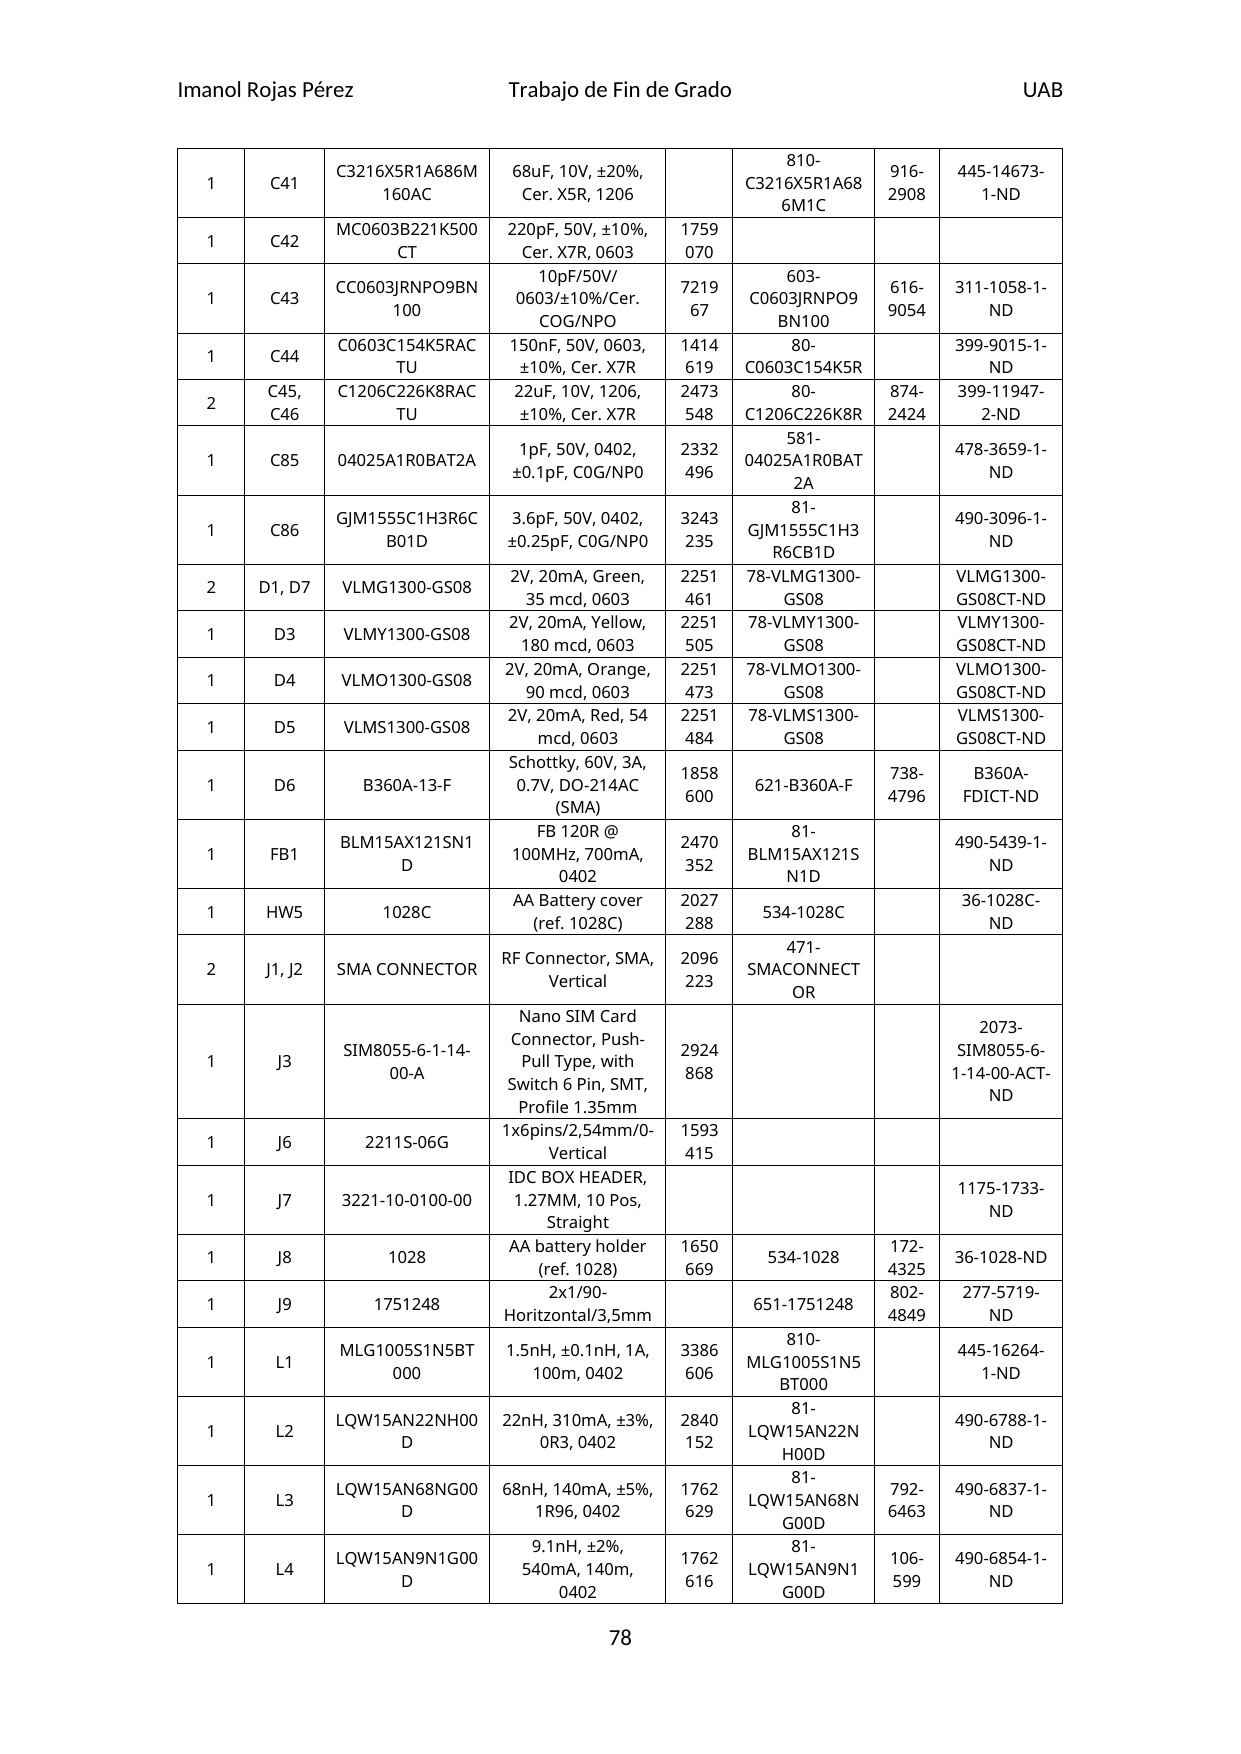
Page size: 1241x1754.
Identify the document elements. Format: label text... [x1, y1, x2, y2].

table_cell 1762616 [666, 1535, 732, 1603]
table_cell J1, J2 [245, 935, 324, 1003]
table_cell 2251505 [666, 611, 732, 657]
table_cell D1, D7 [245, 565, 324, 610]
table_cell J6 [245, 1119, 324, 1164]
table_cell [666, 1166, 732, 1234]
table_cell 1 [178, 218, 244, 263]
table_cell 2x1/90-Horitzontal/3,5mm [490, 1281, 665, 1327]
table_cell 220pF, 50V, ±10%, Cer. X7R, 0603 [490, 218, 665, 263]
table_cell 3386606 [666, 1328, 732, 1396]
table_cell GJM1555C1H3R6CB01D [325, 496, 489, 564]
table_cell 9.1nH, ±2%, 540mA, 140m, 0402 [490, 1535, 665, 1603]
table_cell 1 [178, 704, 244, 749]
table_cell 2924868 [666, 1005, 732, 1118]
table_cell 445-14673-1-ND [940, 149, 1062, 217]
table_cell [875, 496, 939, 564]
table_cell 490-3096-1-ND [940, 496, 1062, 564]
table_cell 172-4325 [875, 1235, 939, 1280]
table_cell [875, 611, 939, 657]
table_cell C86 [245, 496, 324, 564]
table_cell Schottky, 60V, 3A, 0.7V, DO-214AC (SMA) [490, 751, 665, 819]
table_cell 1028C [325, 889, 489, 934]
table_cell 277-5719-ND [940, 1281, 1062, 1327]
table_cell C45, C46 [245, 380, 324, 425]
table_cell 2027288 [666, 889, 732, 934]
table_cell 490-6837-1-ND [940, 1466, 1062, 1534]
table_cell IDC BOX HEADER, 1.27MM, 10 Pos, Straight [490, 1166, 665, 1234]
table_cell HW5 [245, 889, 324, 934]
table_cell L1 [245, 1328, 324, 1396]
table_cell 874-2424 [875, 380, 939, 425]
table_cell 471-SMACONNECTOR [733, 935, 874, 1003]
table_cell 1x6pins/2,54mm/0-Vertical [490, 1119, 665, 1164]
table_cell 78-VLMY1300-GS08 [733, 611, 874, 657]
table_cell VLMO1300-GS08CT-ND [940, 658, 1062, 703]
table_cell 1 [178, 426, 244, 494]
table_cell 1.5nH, ±0.1nH, 1A, 100m, 0402 [490, 1328, 665, 1396]
table_cell C1206C226K8RACTU [325, 380, 489, 425]
table_cell 490-5439-1-ND [940, 820, 1062, 888]
table_cell [733, 218, 874, 263]
table_cell SMA CONNECTOR [325, 935, 489, 1003]
table_cell 81-GJM1555C1H3R6CB1D [733, 496, 874, 564]
table_cell 81-LQW15AN22NH00D [733, 1397, 874, 1465]
table_cell 1 [178, 820, 244, 888]
table_cell 1 [178, 149, 244, 217]
table_cell LQW15AN9N1G00D [325, 1535, 489, 1603]
table_cell LQW15AN22NH00D [325, 1397, 489, 1465]
table_cell D5 [245, 704, 324, 749]
table_cell 603-C0603JRNPO9BN100 [733, 264, 874, 332]
table_cell 1 [178, 1328, 244, 1396]
table_cell D4 [245, 658, 324, 703]
table_cell 81-BLM15AX121SN1D [733, 820, 874, 888]
table_cell VLMY1300-GS08 [325, 611, 489, 657]
table_cell 616-9054 [875, 264, 939, 332]
table_cell 2251484 [666, 704, 732, 749]
table_cell 581-04025A1R0BAT2A [733, 426, 874, 494]
table_cell 1 [178, 334, 244, 379]
table_cell MC0603B221K500CT [325, 218, 489, 263]
table_cell 1175-1733-ND [940, 1166, 1062, 1234]
table_cell C43 [245, 264, 324, 332]
table_cell 10pF/50V/0603/±10%/Cer. COG/NPO [490, 264, 665, 332]
table_cell B360A-13-F [325, 751, 489, 819]
table_cell C3216X5R1A686M160AC [325, 149, 489, 217]
table_cell 78-VLMG1300-GS08 [733, 565, 874, 610]
table_cell 2V, 20mA, Orange, 90 mcd, 0603 [490, 658, 665, 703]
table_cell 81-LQW15AN68NG00D [733, 1466, 874, 1534]
table_cell 1858600 [666, 751, 732, 819]
table_cell 1 [178, 1119, 244, 1164]
table_cell [733, 1166, 874, 1234]
table_cell 810-MLG1005S1N5BT000 [733, 1328, 874, 1396]
table_cell J8 [245, 1235, 324, 1280]
table_cell FB1 [245, 820, 324, 888]
table_cell 36-1028-ND [940, 1235, 1062, 1280]
table_cell AA battery holder (ref. 1028) [490, 1235, 665, 1280]
table_cell 2211S-06G [325, 1119, 489, 1164]
table_cell B360A-FDICT-ND [940, 751, 1062, 819]
table_cell 68nH, 140mA, ±5%, 1R96, 0402 [490, 1466, 665, 1534]
table_cell 1751248 [325, 1281, 489, 1327]
table_cell 2470352 [666, 820, 732, 888]
table_cell [666, 1281, 732, 1327]
table_cell 445-16264-1-ND [940, 1328, 1062, 1396]
table_cell 1 [178, 1535, 244, 1603]
table_cell 2251473 [666, 658, 732, 703]
table_cell [666, 149, 732, 217]
table_cell 106-599 [875, 1535, 939, 1603]
table_cell 22nH, 310mA, ±3%, 0R3, 0402 [490, 1397, 665, 1465]
table_cell 792-6463 [875, 1466, 939, 1534]
table_cell 2V, 20mA, Yellow, 180 mcd, 0603 [490, 611, 665, 657]
table_cell 810-C3216X5R1A686M1C [733, 149, 874, 217]
table_cell 2 [178, 380, 244, 425]
table_cell 68uF, 10V, ±20%, Cer. X5R, 1206 [490, 149, 665, 217]
table_cell 1650669 [666, 1235, 732, 1280]
table_cell 1593415 [666, 1119, 732, 1164]
table_cell 1414619 [666, 334, 732, 379]
table_cell D6 [245, 751, 324, 819]
table_cell J7 [245, 1166, 324, 1234]
table_cell Nano SIM Card Connector, Push-Pull Type, with Switch 6 Pin, SMT, Profile 1.35mm [490, 1005, 665, 1118]
table_cell [875, 334, 939, 379]
table_cell 04025A1R0BAT2A [325, 426, 489, 494]
table_cell 80-C0603C154K5R [733, 334, 874, 379]
table_cell [940, 935, 1062, 1003]
table_cell 721967 [666, 264, 732, 332]
table_cell 399-9015-1-ND [940, 334, 1062, 379]
table_cell 36-1028C-ND [940, 889, 1062, 934]
table_cell 2473548 [666, 380, 732, 425]
table_cell 2840152 [666, 1397, 732, 1465]
table_cell 399-11947-2-ND [940, 380, 1062, 425]
table_cell [875, 1328, 939, 1396]
table_cell VLMG1300-GS08CT-ND [940, 565, 1062, 610]
table_cell C0603C154K5RACTU [325, 334, 489, 379]
table_cell 534-1028C [733, 889, 874, 934]
table_cell 80-C1206C226K8R [733, 380, 874, 425]
table_cell [875, 218, 939, 263]
table_cell 651-1751248 [733, 1281, 874, 1327]
table_cell 1759070 [666, 218, 732, 263]
table_cell 3.6pF, 50V, 0402, ±0.25pF, C0G/NP0 [490, 496, 665, 564]
table_cell 2096223 [666, 935, 732, 1003]
table_cell RF Connector, SMA, Vertical [490, 935, 665, 1003]
table_cell [875, 565, 939, 610]
table_cell 150nF, 50V, 0603, ±10%, Cer. X7R [490, 334, 665, 379]
table_cell [875, 1119, 939, 1164]
table_cell 1 [178, 1235, 244, 1280]
table_cell 2 [178, 565, 244, 610]
table_cell 738-4796 [875, 751, 939, 819]
table_cell SIM8055-6-1-14-00-A [325, 1005, 489, 1118]
table_cell 1762629 [666, 1466, 732, 1534]
table_cell 2073-SIM8055-6-1-14-00-ACT-ND [940, 1005, 1062, 1118]
table_cell 478-3659-1-ND [940, 426, 1062, 494]
table_cell 2V, 20mA, Red, 54 mcd, 0603 [490, 704, 665, 749]
table_cell 1 [178, 611, 244, 657]
table_cell AA Battery cover (ref. 1028C) [490, 889, 665, 934]
table_cell 1 [178, 658, 244, 703]
table_cell J9 [245, 1281, 324, 1327]
table_cell 1 [178, 496, 244, 564]
table_cell L4 [245, 1535, 324, 1603]
table_cell 2V, 20mA, Green, 35 mcd, 0603 [490, 565, 665, 610]
table_cell 1 [178, 889, 244, 934]
table_cell VLMS1300-GS08CT-ND [940, 704, 1062, 749]
table_cell [733, 1119, 874, 1164]
table_cell 3221-10-0100-00 [325, 1166, 489, 1234]
table_cell 1 [178, 1466, 244, 1534]
table_cell 3243235 [666, 496, 732, 564]
table_cell VLMY1300-GS08CT-ND [940, 611, 1062, 657]
table_cell [875, 820, 939, 888]
table_cell C44 [245, 334, 324, 379]
table_cell 22uF, 10V, 1206, ±10%, Cer. X7R [490, 380, 665, 425]
table_cell [875, 1005, 939, 1118]
table_cell BLM15AX121SN1D [325, 820, 489, 888]
table_cell 1 [178, 1166, 244, 1234]
table_cell 534-1028 [733, 1235, 874, 1280]
table_cell 1 [178, 1397, 244, 1465]
table_cell L3 [245, 1466, 324, 1534]
table_cell 78-VLMO1300-GS08 [733, 658, 874, 703]
table_cell J3 [245, 1005, 324, 1118]
table_cell [875, 658, 939, 703]
table_cell [875, 889, 939, 934]
table_cell 81-LQW15AN9N1G00D [733, 1535, 874, 1603]
table_cell [875, 935, 939, 1003]
table_cell 1028 [325, 1235, 489, 1280]
table_cell 1 [178, 751, 244, 819]
table_cell 490-6854-1-ND [940, 1535, 1062, 1603]
table_cell 78-VLMS1300-GS08 [733, 704, 874, 749]
table_cell FB 120R @ 100MHz, 700mA, 0402 [490, 820, 665, 888]
table_cell 802-4849 [875, 1281, 939, 1327]
table_cell [940, 1119, 1062, 1164]
table_cell 1 [178, 1005, 244, 1118]
table_cell 1pF, 50V, 0402, ±0.1pF, C0G/NP0 [490, 426, 665, 494]
table_cell LQW15AN68NG00D [325, 1466, 489, 1534]
table_cell D3 [245, 611, 324, 657]
table_cell 2251461 [666, 565, 732, 610]
table_cell MLG1005S1N5BT000 [325, 1328, 489, 1396]
table_cell 311-1058-1-ND [940, 264, 1062, 332]
table_cell 2 [178, 935, 244, 1003]
table_cell 2332496 [666, 426, 732, 494]
table_cell C41 [245, 149, 324, 217]
table_cell [875, 704, 939, 749]
table_cell VLMG1300-GS08 [325, 565, 489, 610]
table_cell [733, 1005, 874, 1118]
table_cell 490-6788-1-ND [940, 1397, 1062, 1465]
table_cell [875, 1397, 939, 1465]
table_cell L2 [245, 1397, 324, 1465]
table_cell 916-2908 [875, 149, 939, 217]
table_cell 1 [178, 264, 244, 332]
table_cell CC0603JRNPO9BN100 [325, 264, 489, 332]
table_cell [875, 426, 939, 494]
table_cell [940, 218, 1062, 263]
table_cell C42 [245, 218, 324, 263]
table_cell [875, 1166, 939, 1234]
table_cell VLMS1300-GS08 [325, 704, 489, 749]
table_cell 1 [178, 1281, 244, 1327]
table_cell 621-B360A-F [733, 751, 874, 819]
table_cell C85 [245, 426, 324, 494]
table_cell VLMO1300-GS08 [325, 658, 489, 703]
